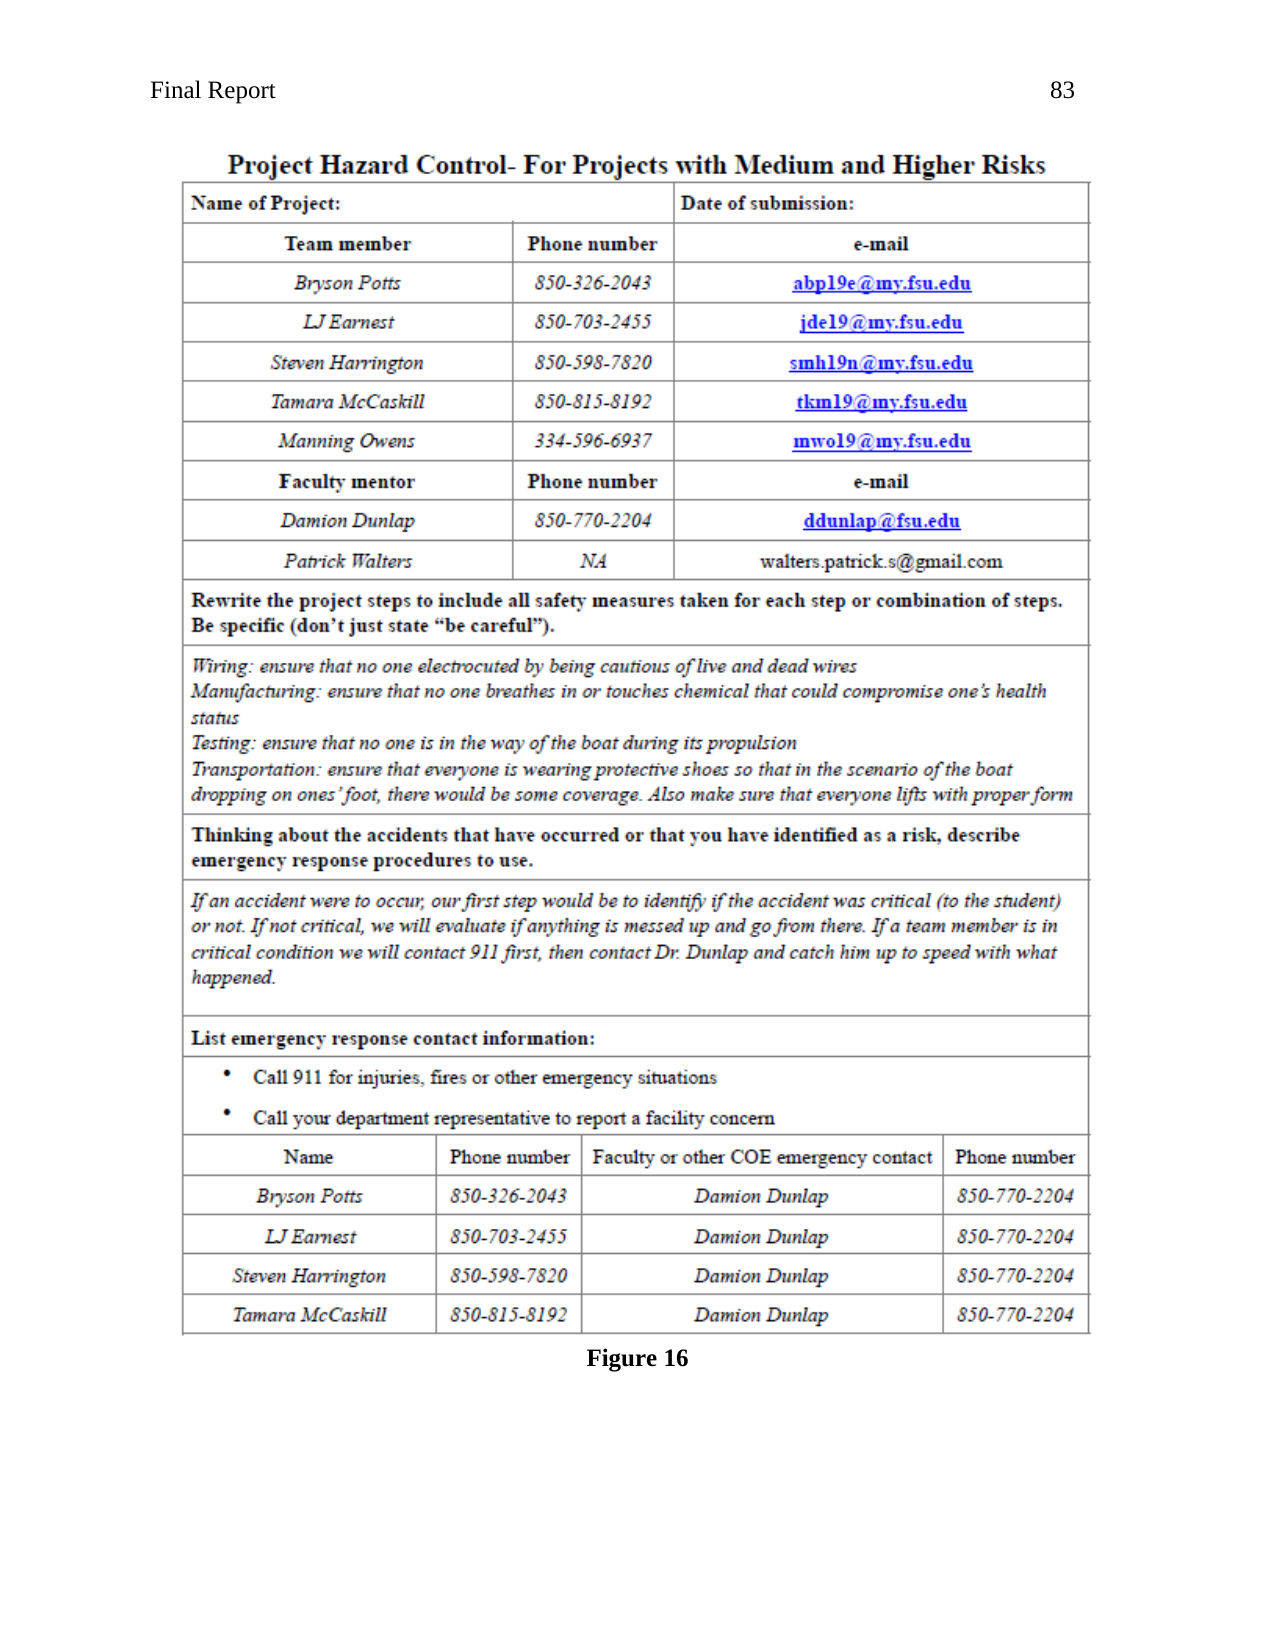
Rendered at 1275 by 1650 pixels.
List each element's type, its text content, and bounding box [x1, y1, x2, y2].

text Figure 16 [150, 1343, 1125, 1372]
picture [176, 150, 1099, 1339]
